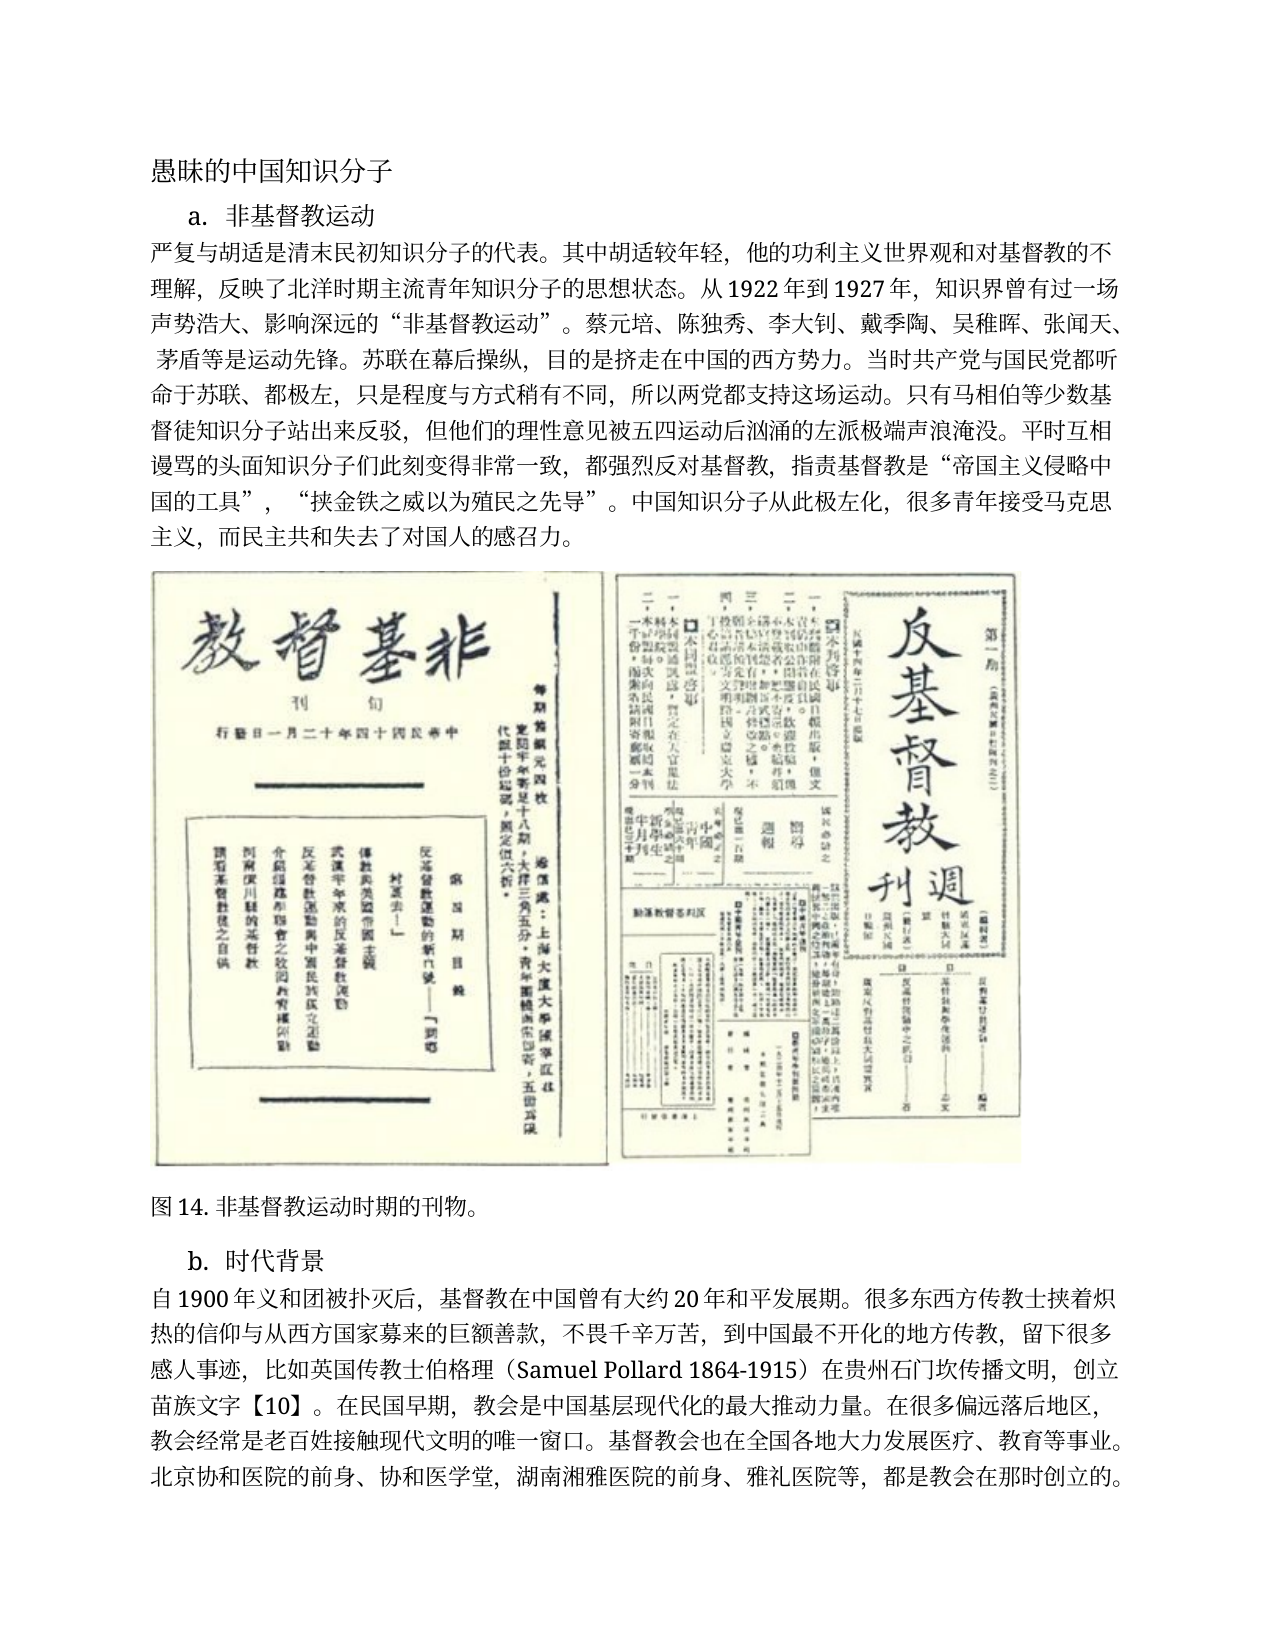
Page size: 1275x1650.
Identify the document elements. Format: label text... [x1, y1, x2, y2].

picture [150, 571, 1022, 1171]
text 图14. 非基督教运动时期的刊物。 [150, 1189, 1125, 1223]
subtitle 非基督教运动 [187, 196, 1125, 232]
text 严复与胡适是清末民初知识分子的代表。其中胡适较年轻，他的功利主义世界观和对基督教的不理解，反映了北洋时期主流青年知识分子的思想状态。从1922年到1927年，知识界曾有过一场声势浩大、影响深远的“非基督教运动”。蔡元培、陈独秀、李大钊、戴季陶、吴稚晖、张闻天、 茅盾等是运动先锋。苏联在幕后操纵，目的是挤走在中国的西方势力。当时共产党与国民党都听命于苏联、都极左，只是程度与方式稍有不同，所以两党都支持这场运动。只有马相伯等少数基督徒知识分子站出来反驳，但他们的理性意见被五四运动后汹涌的左派极端声浪淹没。平时互相谩骂的头面知识分子们此刻变得非常一致，都强烈反对基督教，指责基督教是“帝国主义侵略中国的工具”，“挟金铁之威以为殖民之先导”。中国知识分子从此极左化，很多青年接受马克思主义，而民主共和失去了对国人的感召力。 [150, 235, 1125, 552]
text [150, 1281, 1125, 1492]
subtitle 愚昧的中国知识分子 [150, 150, 1125, 189]
subtitle 时代背景 [187, 1242, 1125, 1278]
